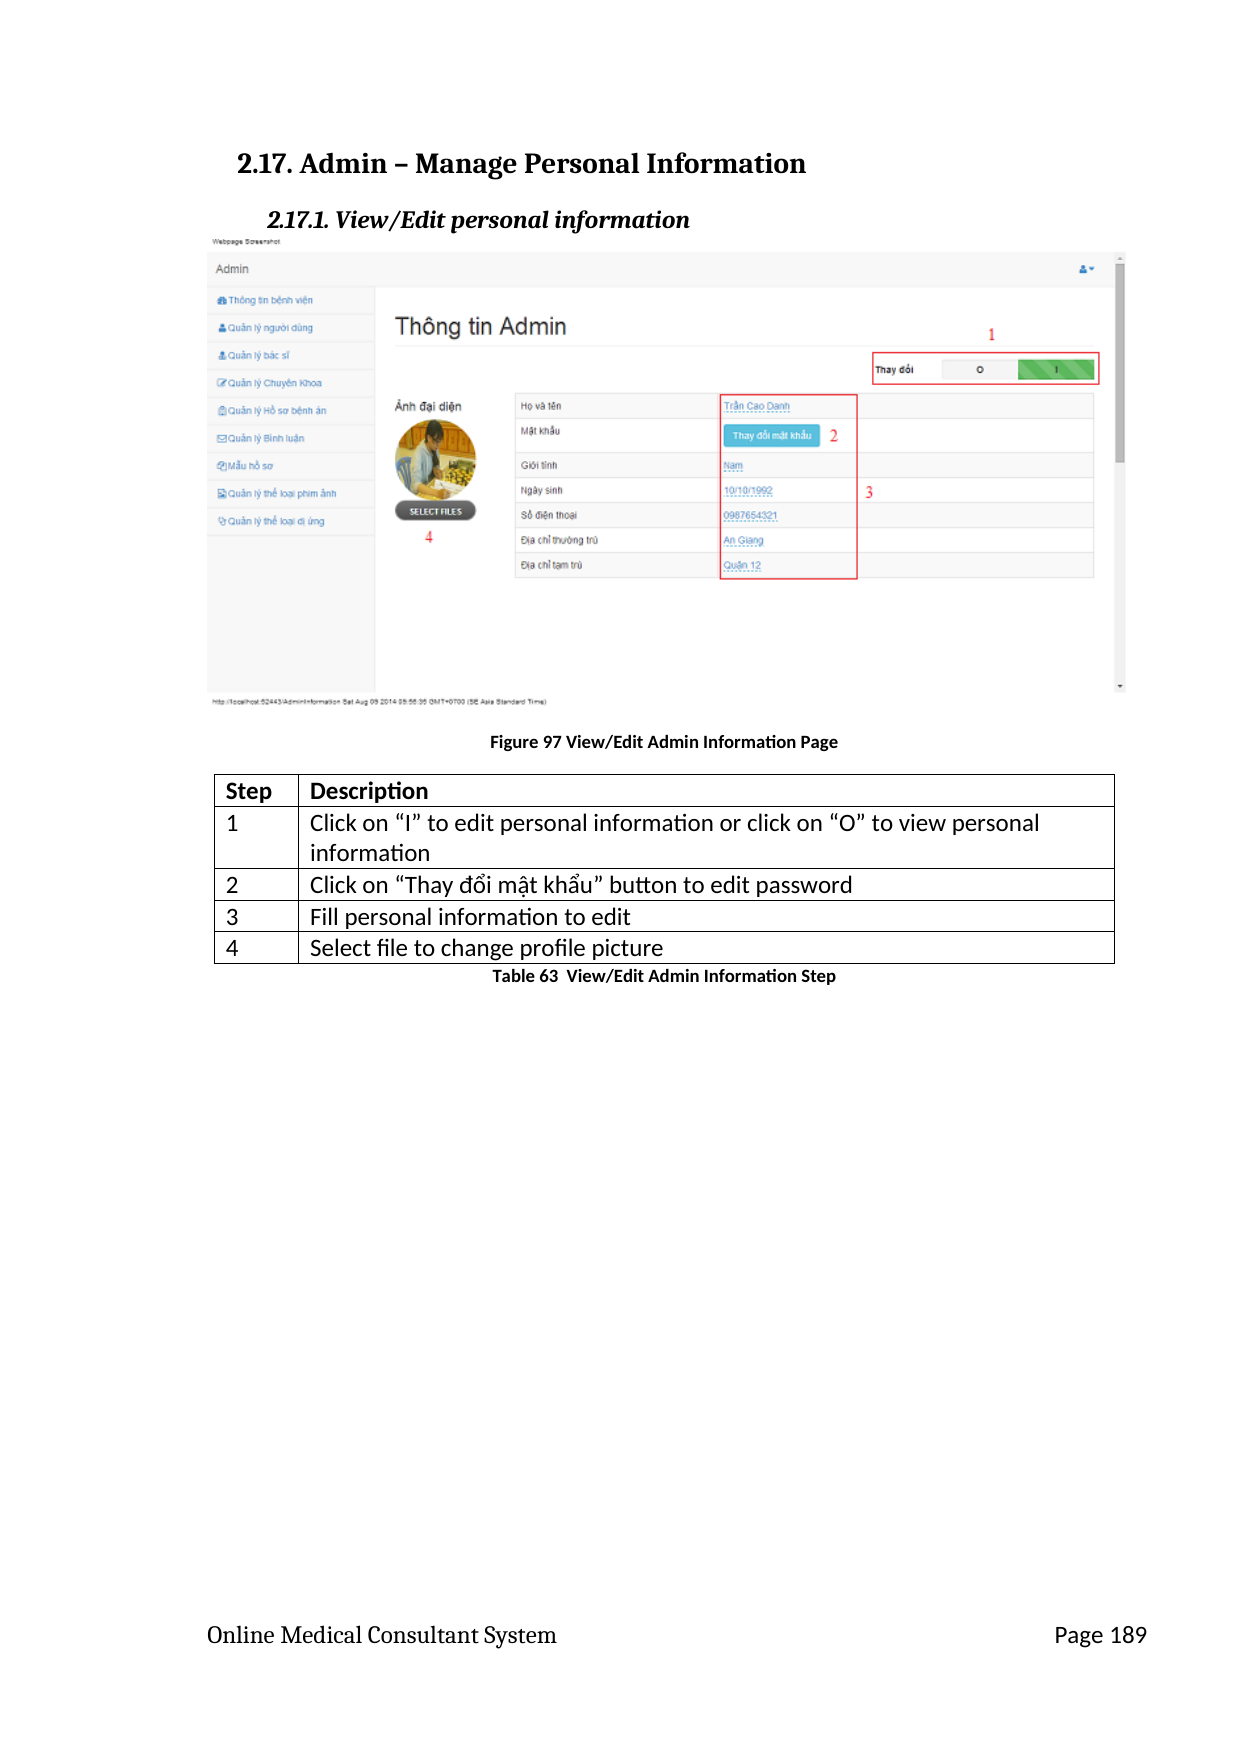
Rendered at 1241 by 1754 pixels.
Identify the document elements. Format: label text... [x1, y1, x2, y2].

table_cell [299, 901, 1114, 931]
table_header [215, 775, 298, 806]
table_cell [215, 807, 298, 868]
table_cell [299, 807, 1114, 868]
subtitle Admin – Manage Personal Information [237, 147, 1122, 181]
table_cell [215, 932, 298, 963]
picture [207, 239, 1126, 706]
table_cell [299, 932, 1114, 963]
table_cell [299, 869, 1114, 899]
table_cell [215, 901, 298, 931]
subtitle View/Edit personal information [267, 206, 1122, 235]
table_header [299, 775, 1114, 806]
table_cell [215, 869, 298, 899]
